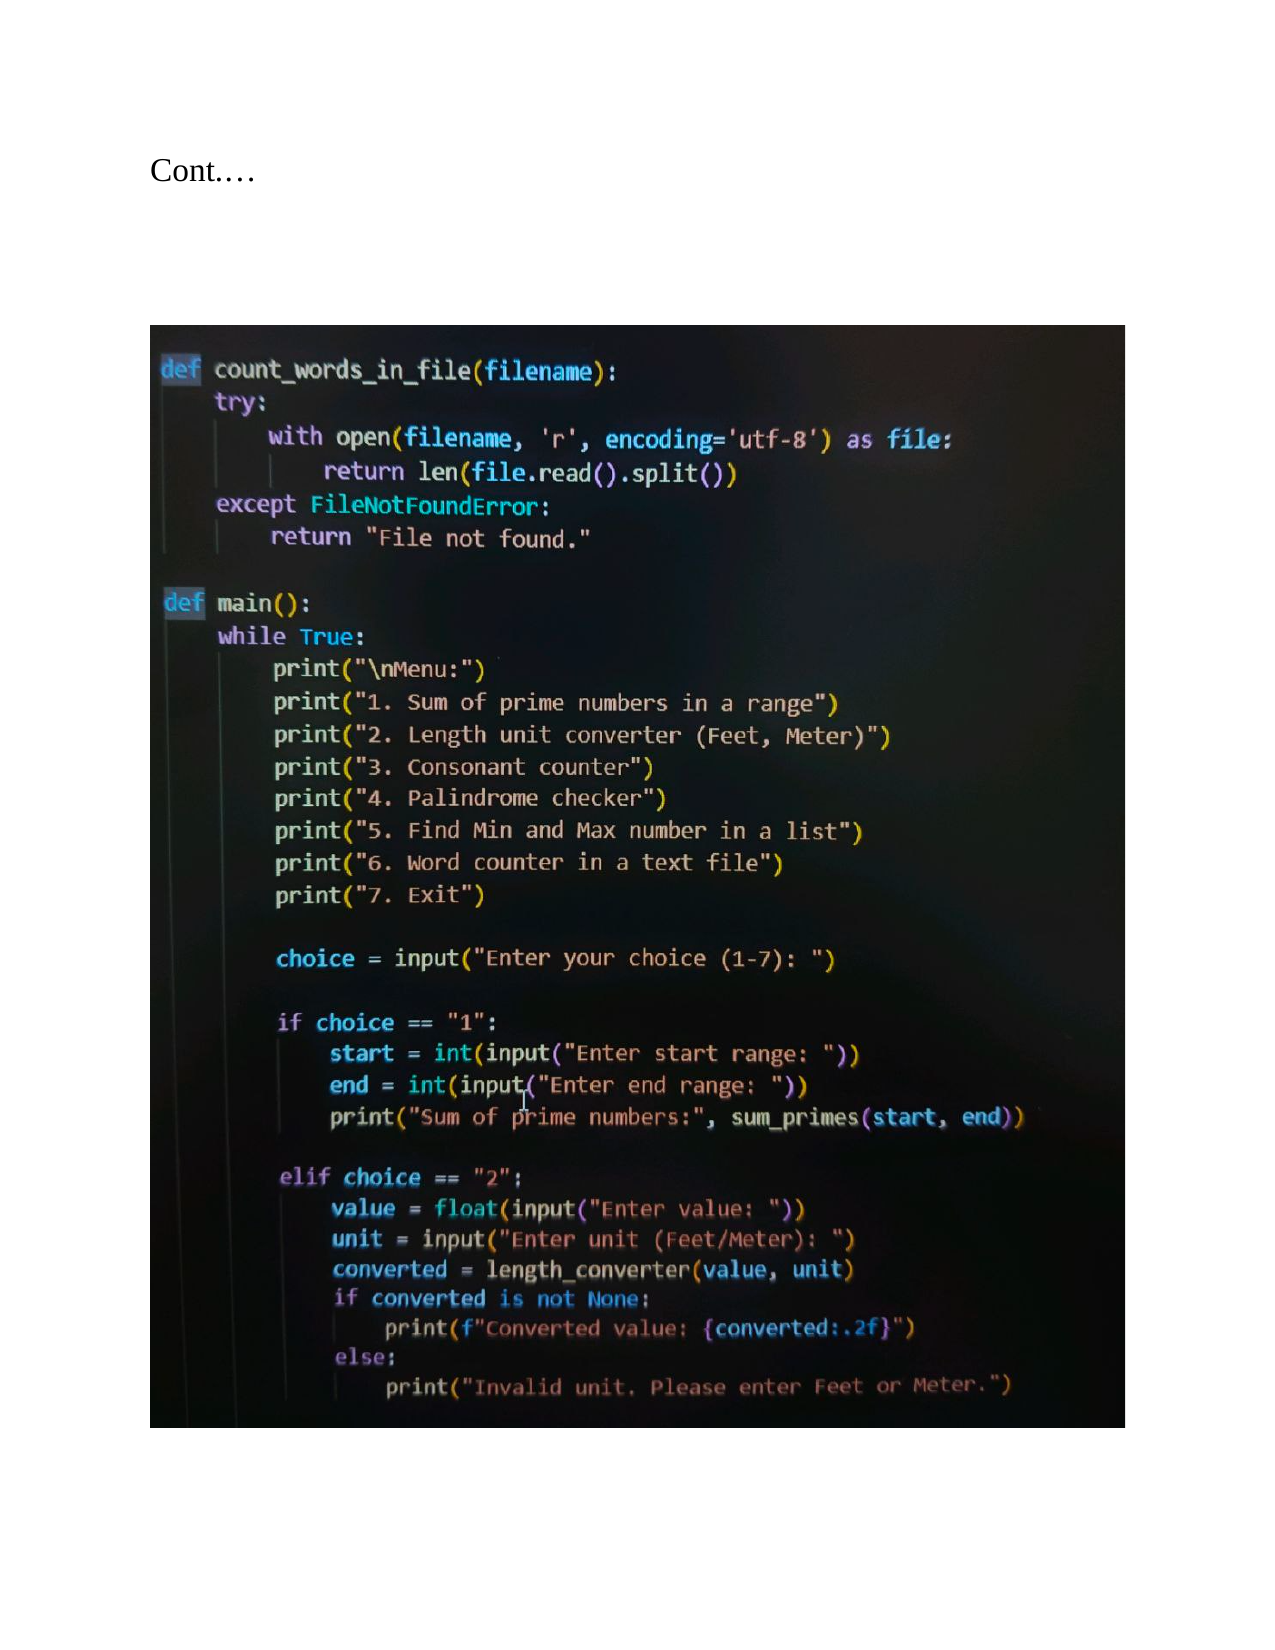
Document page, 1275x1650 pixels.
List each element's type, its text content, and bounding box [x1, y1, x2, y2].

picture [150, 325, 1125, 1428]
text Cont.… [150, 150, 1125, 188]
